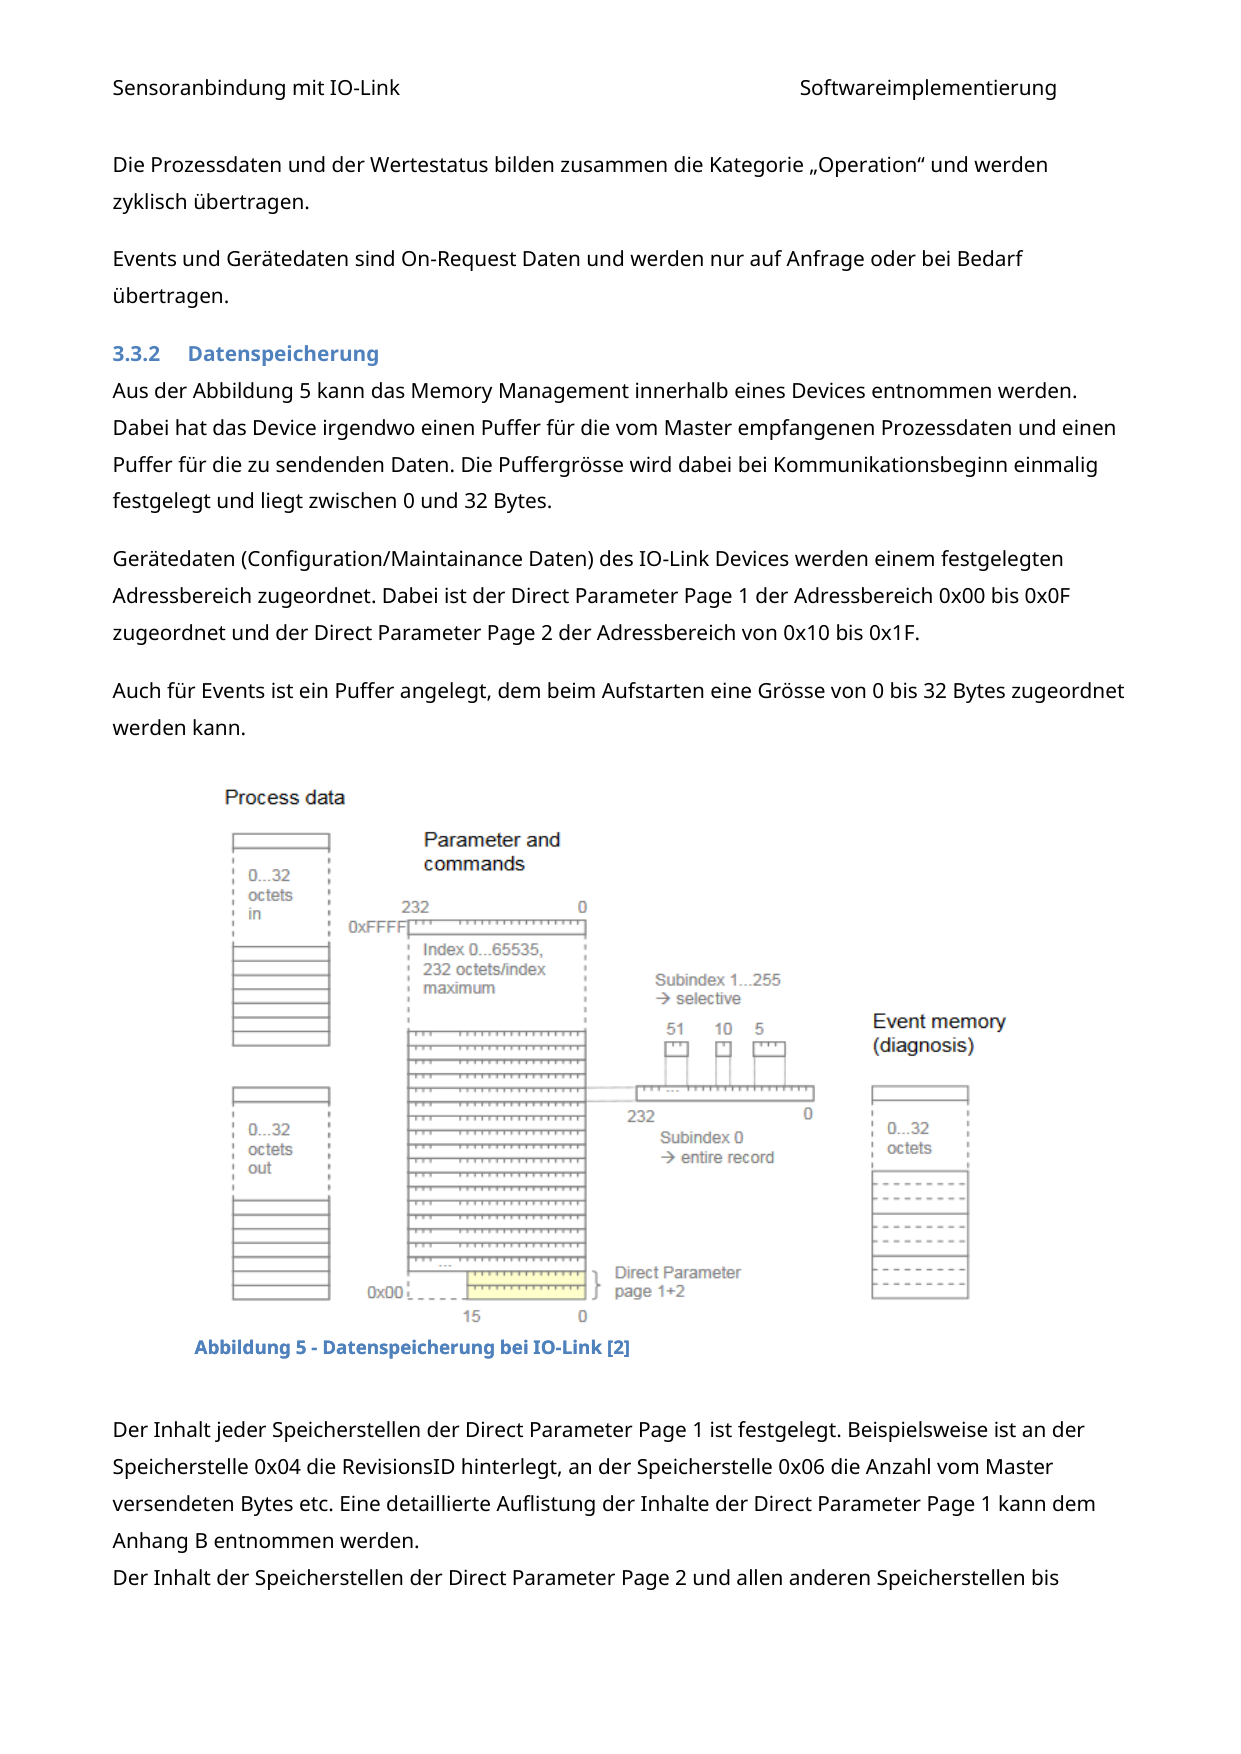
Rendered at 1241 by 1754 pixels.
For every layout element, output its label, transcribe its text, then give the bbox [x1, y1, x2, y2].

text Aus der Abbildung 5 kann das Memory Management innerhalb eines Devices entnommen werden. Dabei hat das Device irgendwo einen Puffer für die vom Master empfangenen Prozessdaten und einen Puffer für die zu sendenden Daten. Die Puffergrösse wird dabei bei Kommunikationsbeginn einmalig festgelegt und liegt zwischen 0 und 32 Bytes. [112, 376, 1128, 515]
picture [194, 770, 1046, 1334]
text Die Prozessdaten und der Wertestatus bilden zusammen die Kategorie „Operation“ und werden zyklisch übertragen. [112, 150, 1128, 215]
subtitle Datenspeicherung [112, 339, 1128, 368]
text Gerätedaten (Configuration/Maintainance Daten) des IO-Link Devices werden einem festgelegten Adressbereich zugeordnet. Dabei ist der Direct Parameter Page 1 der Adressbereich 0x00 bis 0x0F zugeordnet und der Direct Parameter Page 2 der Adressbereich von 0x10 bis 0x1F. [112, 544, 1128, 647]
text Auch für Events ist ein Puffer angelegt, dem beim Aufstarten eine Grösse von 0 bis 32 Bytes zugeordnet werden kann. [112, 676, 1128, 741]
text Events und Gerätedaten sind On-Request Daten und werden nur auf Anfrage oder bei Bedarf übertragen. [112, 244, 1128, 310]
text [112, 770, 1128, 1592]
